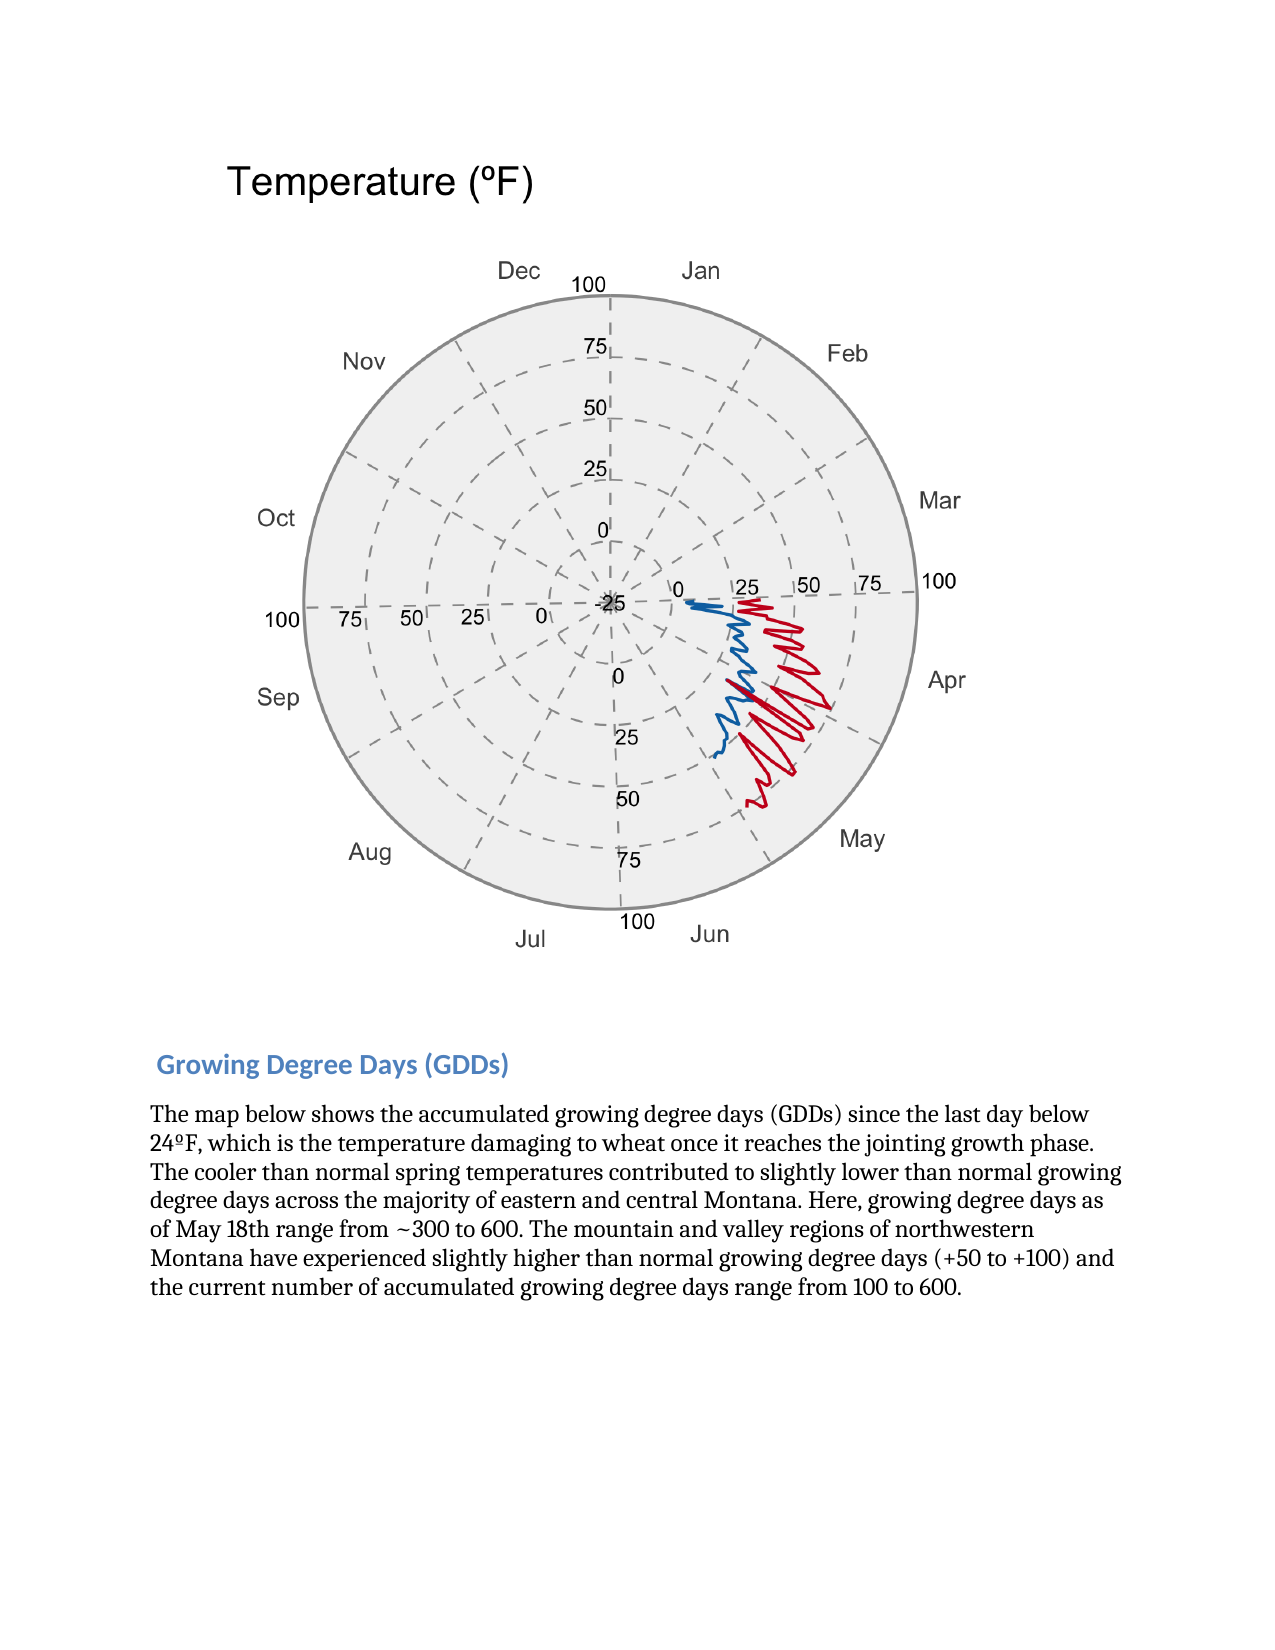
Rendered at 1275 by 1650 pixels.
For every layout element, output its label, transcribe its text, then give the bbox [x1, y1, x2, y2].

text The map below shows the accumulated growing degree days (GDDs) since the last day below 24ºF, which is the temperature damaging to wheat once it reaches the jointing growth phase. The cooler than normal spring temperatures contributed to slightly lower than normal growing degree days across the majority of eastern and central Montana. Here, growing degree days as of May 18th range from ~300 to 600. The mountain and valley regions of northwestern Montana have experienced slightly higher than normal growing degree days (+50 to +100) and the current number of accumulated growing degree days range from 100 to 600. [150, 1100, 1125, 1301]
subtitle Growing Degree Days (GDDs) [150, 1046, 1125, 1081]
picture [168, 150, 1044, 1025]
